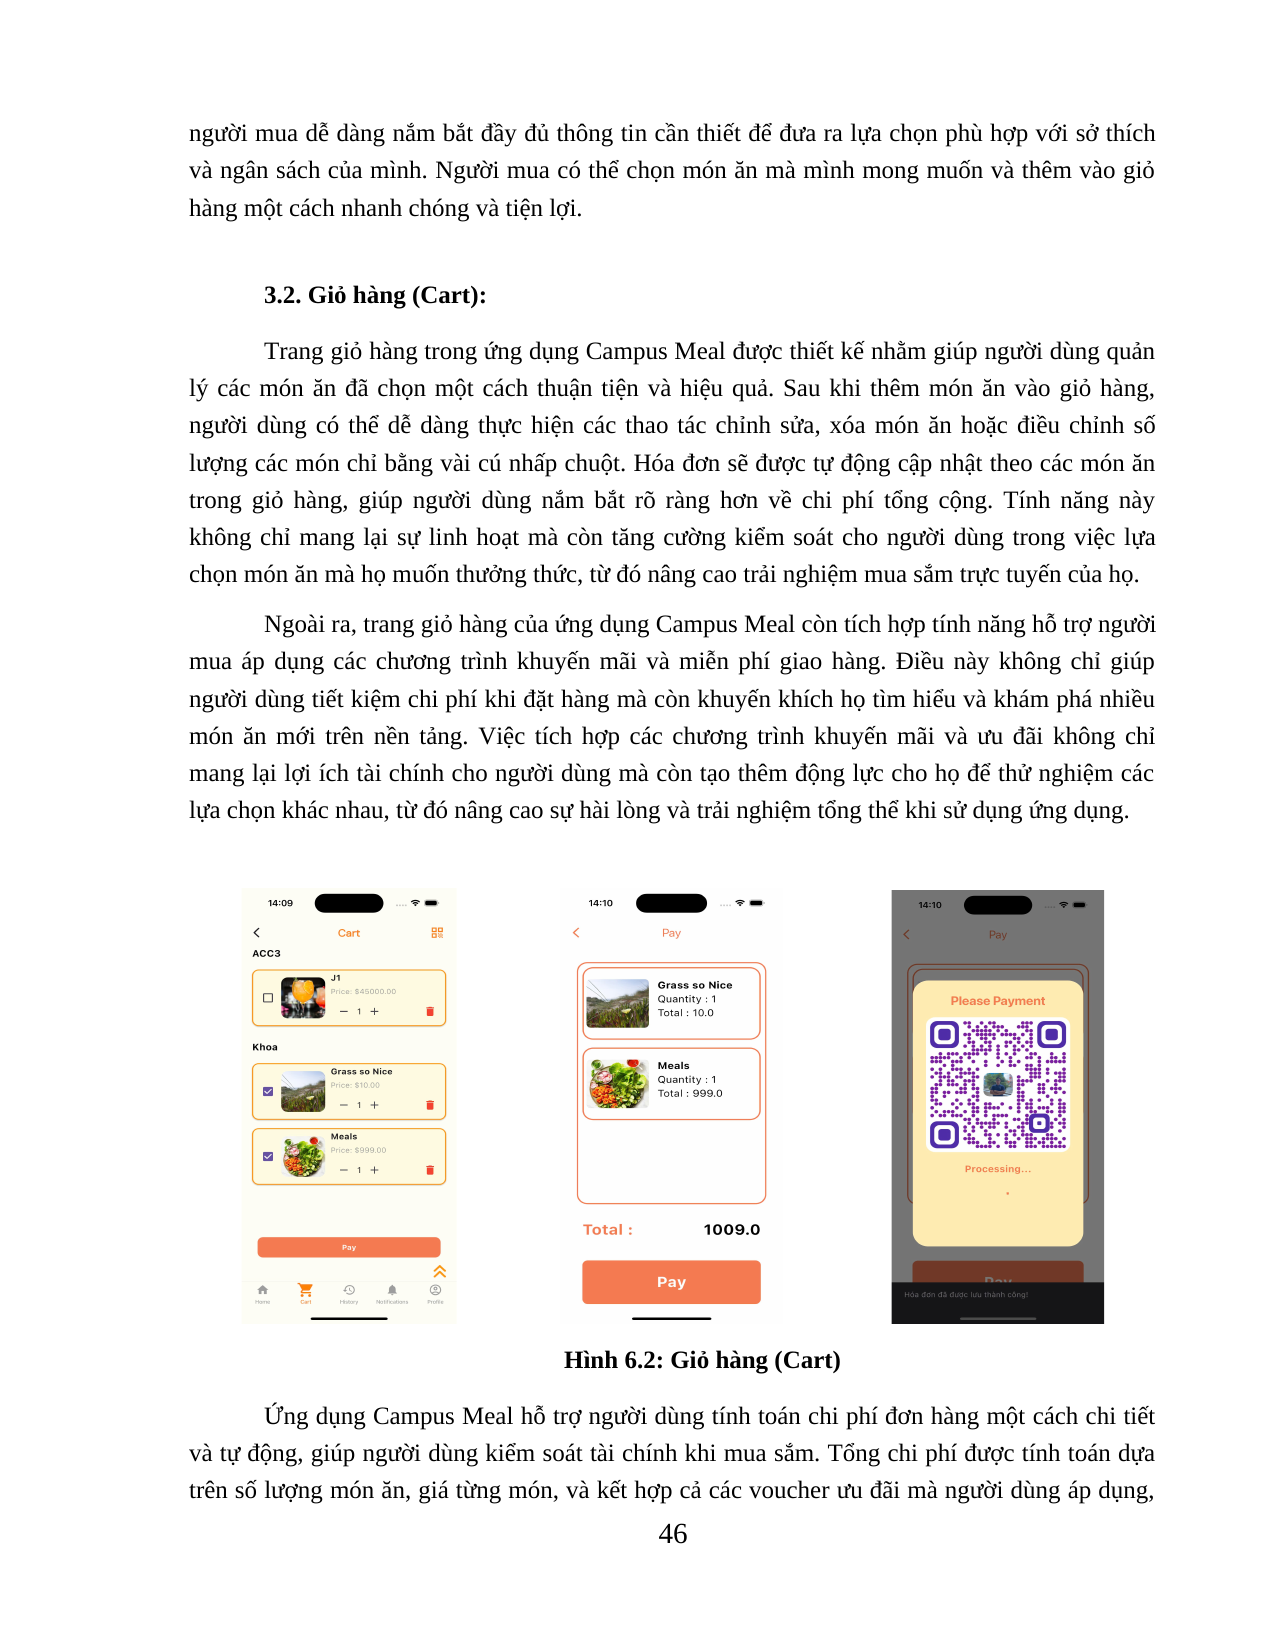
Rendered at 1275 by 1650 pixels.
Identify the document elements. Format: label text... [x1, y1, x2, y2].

text Ngoài ra, trang giỏ hàng của ứng dụng Campus Meal còn tích hợp tính năng hỗ trợ người mua áp dụng các chương trình khuyến mãi và miễn phí giao hàng. Điều này không chỉ giúp người dùng tiết kiệm chi phí khi đặt hàng mà còn khuyến khích họ tìm hiểu và khám phá nhiều món ăn mới trên nền tảng. Việc tích hợp các chương trình khuyến mãi và ưu đãi không chỉ mang lại lợi ích tài chính cho người dùng mà còn tạo thêm động lực cho họ để thử nghiệm các lựa chọn khác nhau, từ đó nâng cao sự hài lòng và trải nghiệm tổng thể khi sử dụng ứng dụng. [189, 609, 1157, 824]
picture [891, 890, 1105, 1324]
text 3.2. Giỏ hàng (Cart): [189, 280, 1157, 308]
picture [560, 888, 783, 1324]
picture [241, 888, 457, 1324]
text Trang giỏ hàng trong ứng dụng Campus Meal được thiết kế nhằm giúp người dùng quản lý các món ăn đã chọn một cách thuận tiện và hiệu quả. Sau khi thêm món ăn vào giỏ hàng, người dùng có thể dễ dàng thực hiện các thao tác chỉnh sửa, xóa món ăn hoặc điều chỉnh số lượng các món chỉ bằng vài cú nhấp chuột. Hóa đơn sẽ được tự động cập nhật theo các món ăn trong giỏ hàng, giúp người dùng nắm bắt rõ ràng hơn về chi phí tổng cộng. Tính năng này không chỉ mang lại sự linh hoạt mà còn tăng cường kiểm soát cho người dùng trong việc lựa chọn món ăn mà họ muốn thưởng thức, từ đó nâng cao trải nghiệm mua sắm trực tuyến của họ. [189, 336, 1157, 588]
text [189, 118, 1157, 221]
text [189, 1401, 1157, 1504]
text Hình 6.2: Giỏ hàng (Cart) [489, 1345, 1157, 1373]
